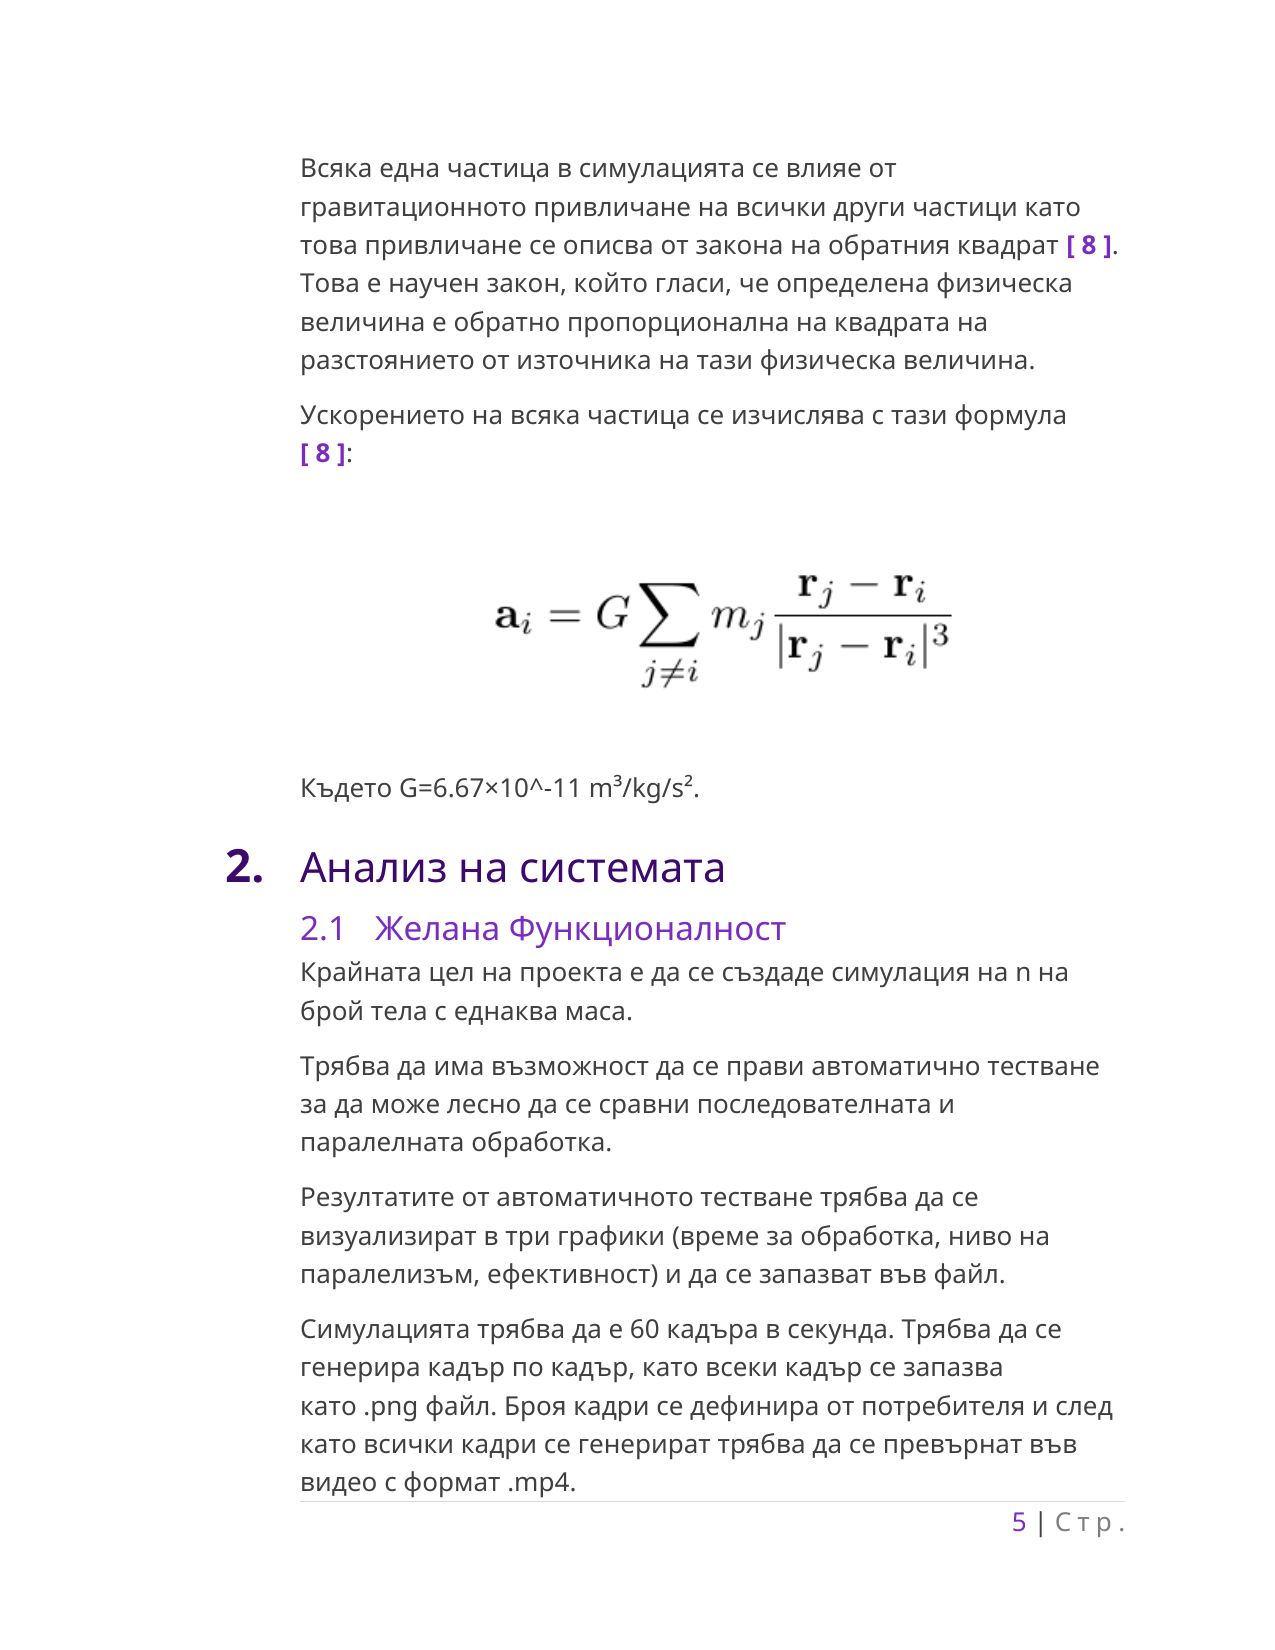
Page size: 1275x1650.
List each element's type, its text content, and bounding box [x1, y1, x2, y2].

text Ускорението на всяка частица се изчислява с тази формула [ 8 ]: [300, 397, 1125, 471]
list Желана Функционалност [300, 905, 1125, 950]
text Всяка една частица в симулацията се влияе от гравитационното привличане на всички други частици като това привличане се описва от закона на обратния квадрат [ 8 ]. Това е научен закон, който гласи, че определена физическа величина е обратно пропорционална на квадрата на разстоянието от източника на тази физическа величина. [300, 150, 1125, 377]
text Крайната цел на проекта е да се създаде симулация на n на брой тела с еднаква маса. [300, 954, 1125, 1028]
text Трябва да има възможност да се прави автоматично тестване за да може лесно да се сравни последователната и паралелната обработка. [300, 1047, 1125, 1159]
text Където G=6.67×10^-11 m³/kg/s². [300, 770, 1125, 806]
text Симулацията трябва да е 60 кадъра в секунда. Трябва да се генерира кадър по кадър, като всеки кадър се запазва като .png файл. Броя кадри се дефинира от потребителя и след като всички кадри се генерират трябва да се превърнат във видео с формат .mp4. [300, 1310, 1125, 1499]
text Резултатите от автоматичното тестване трябва да се визуализират в три графики (време за обработка, ниво на паралелизъм, ефективност) и да се запазват във файл. [300, 1179, 1125, 1291]
picture [485, 545, 955, 702]
list Анализ на системата [225, 833, 1125, 896]
